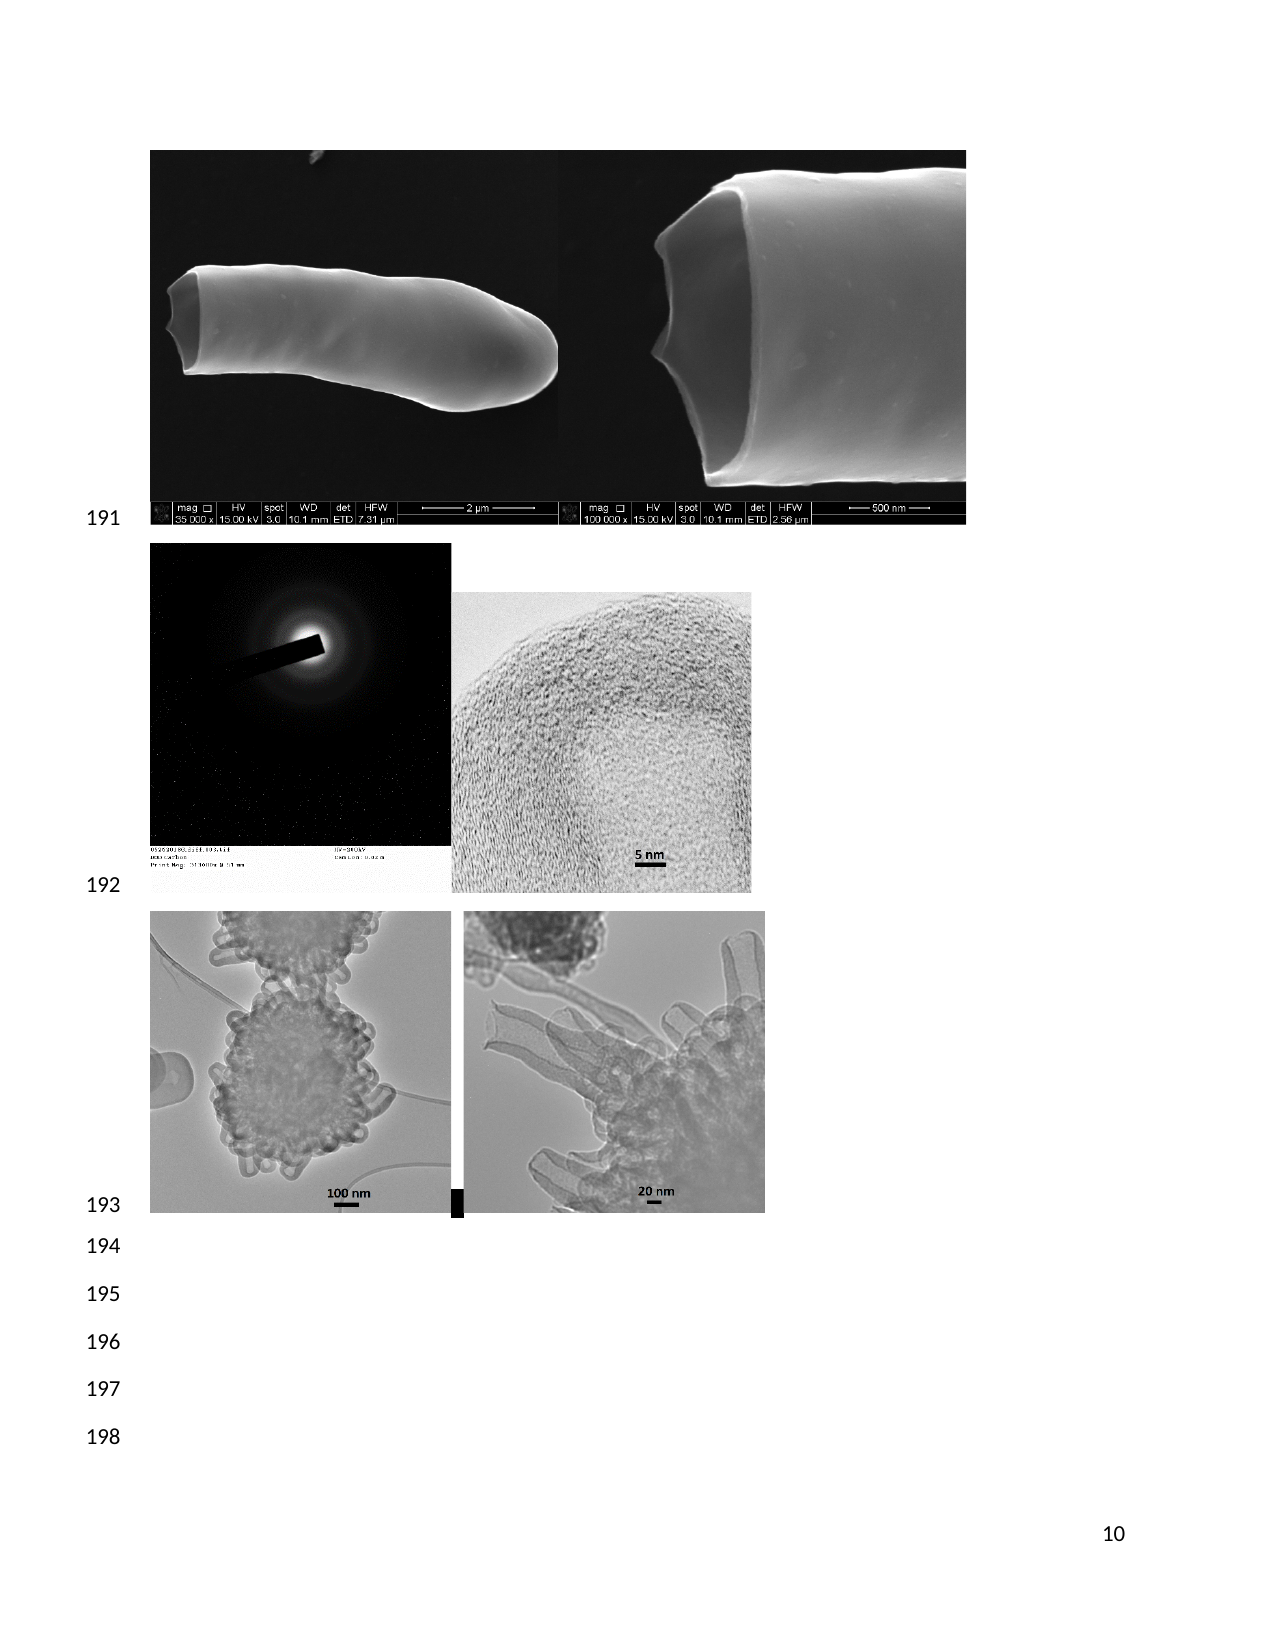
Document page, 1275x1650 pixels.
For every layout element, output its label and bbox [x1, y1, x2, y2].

picture [463, 911, 765, 1213]
picture [150, 911, 452, 1213]
picture [150, 543, 752, 893]
picture [150, 150, 967, 525]
